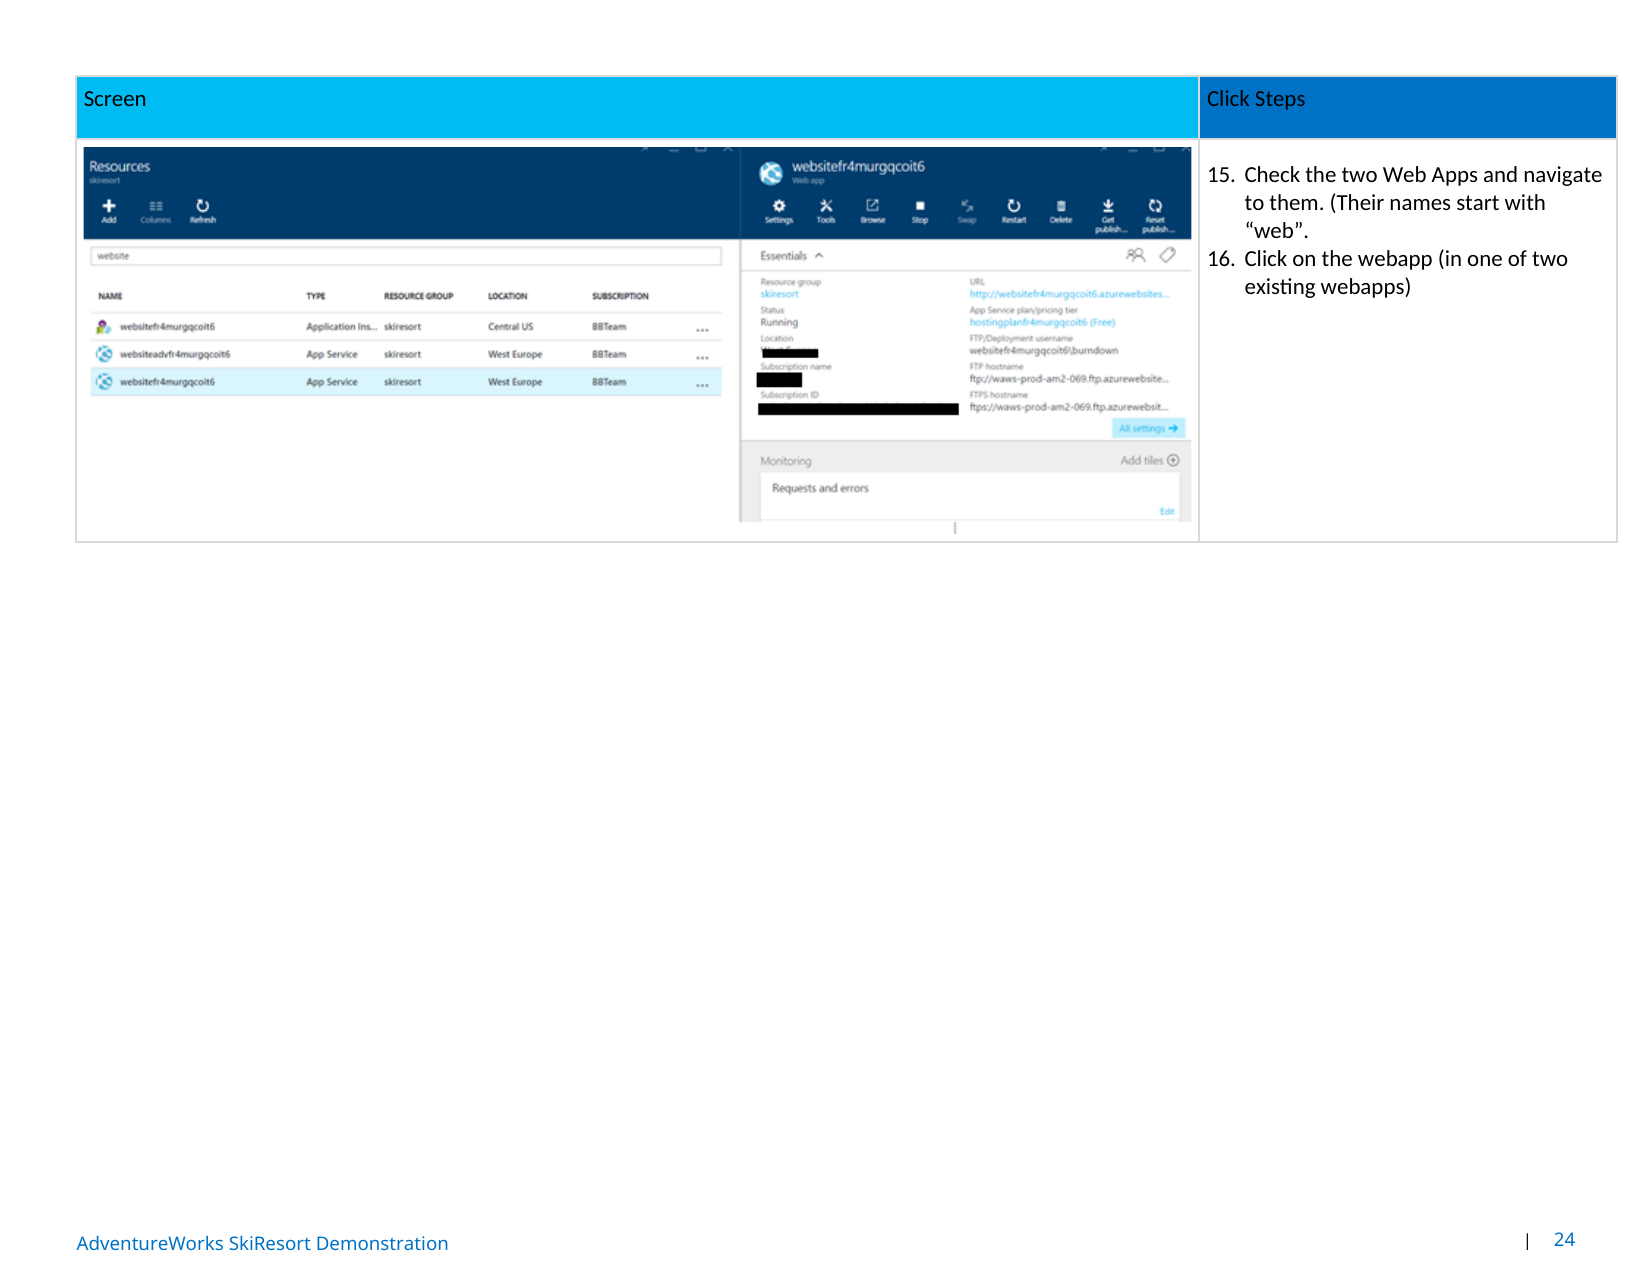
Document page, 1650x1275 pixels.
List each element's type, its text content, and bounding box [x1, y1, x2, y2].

picture [83, 147, 1192, 534]
table_cell Check the two Web Apps and navigate to them. (Their names start with “web”. Click on the webapp (in one of two existing webapps) [1200, 140, 1616, 541]
table_cell [77, 140, 1198, 541]
table_header Screen [77, 77, 1198, 138]
table_header Click Steps [1200, 77, 1616, 138]
